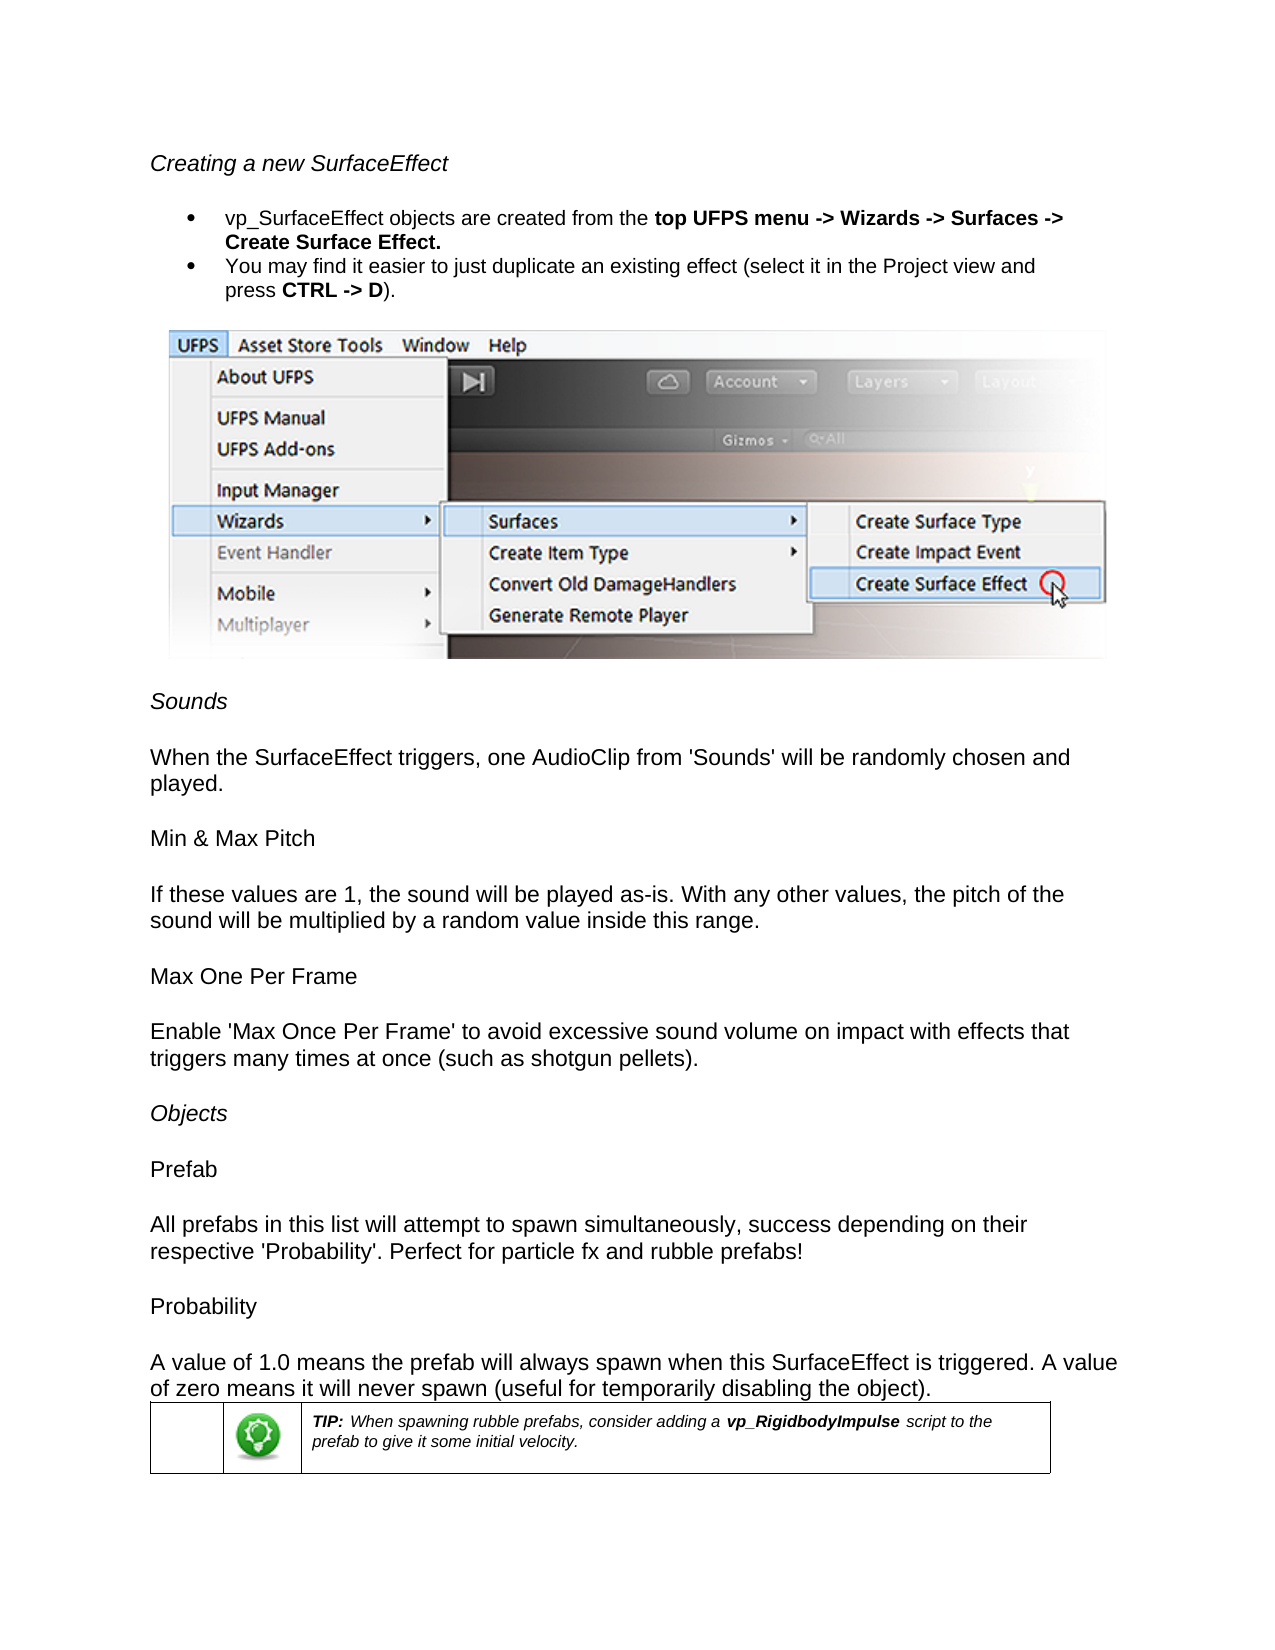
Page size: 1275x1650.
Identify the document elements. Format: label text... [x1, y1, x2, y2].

text Sounds [150, 688, 1125, 714]
text If these values are 1, the sound will be played as-is. With any other values, the pitch of the sound will be multiplied by a random value inside this range. [150, 881, 1125, 934]
picture [233, 1412, 284, 1463]
text All prefabs in this list will attempt to spawn simultaneously, success depending on their respective 'Probability'. Perfect for particle fx and rubble prefabs! [150, 1211, 1125, 1264]
list You may find it easier to just duplicate an existing effect (select it in the Project view and press CTRL -> D). [187, 253, 1125, 302]
text Objects [150, 1100, 1125, 1127]
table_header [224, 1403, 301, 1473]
text Prefab [150, 1156, 1125, 1182]
text Creating a new SurfaceEffect [150, 150, 1125, 176]
picture [168, 330, 1107, 659]
text Enable 'Max Once Per Frame' to avoid excessive sound volume on impact with effects that triggers many times at once (such as shotgun pellets). [150, 1018, 1125, 1071]
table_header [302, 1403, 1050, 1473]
text Min & Max Pitch [150, 825, 1125, 852]
text Max One Per Frame [150, 963, 1125, 989]
text A value of 1.0 means the prefab will always spawn when this SurfaceEffect is triggered. A value of zero means it will never spawn (useful for temporarily disabling the object). [150, 1349, 1125, 1401]
text Probability [150, 1293, 1125, 1319]
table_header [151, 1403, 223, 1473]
list vp_SurfaceEffect objects are created from the top UFPS menu -> Wizards -> Surfaces -> Create Surface Effect. [187, 206, 1125, 253]
text When the SurfaceEffect triggers, one AudioClip from 'Sounds' will be randomly chosen and played. [150, 743, 1125, 796]
